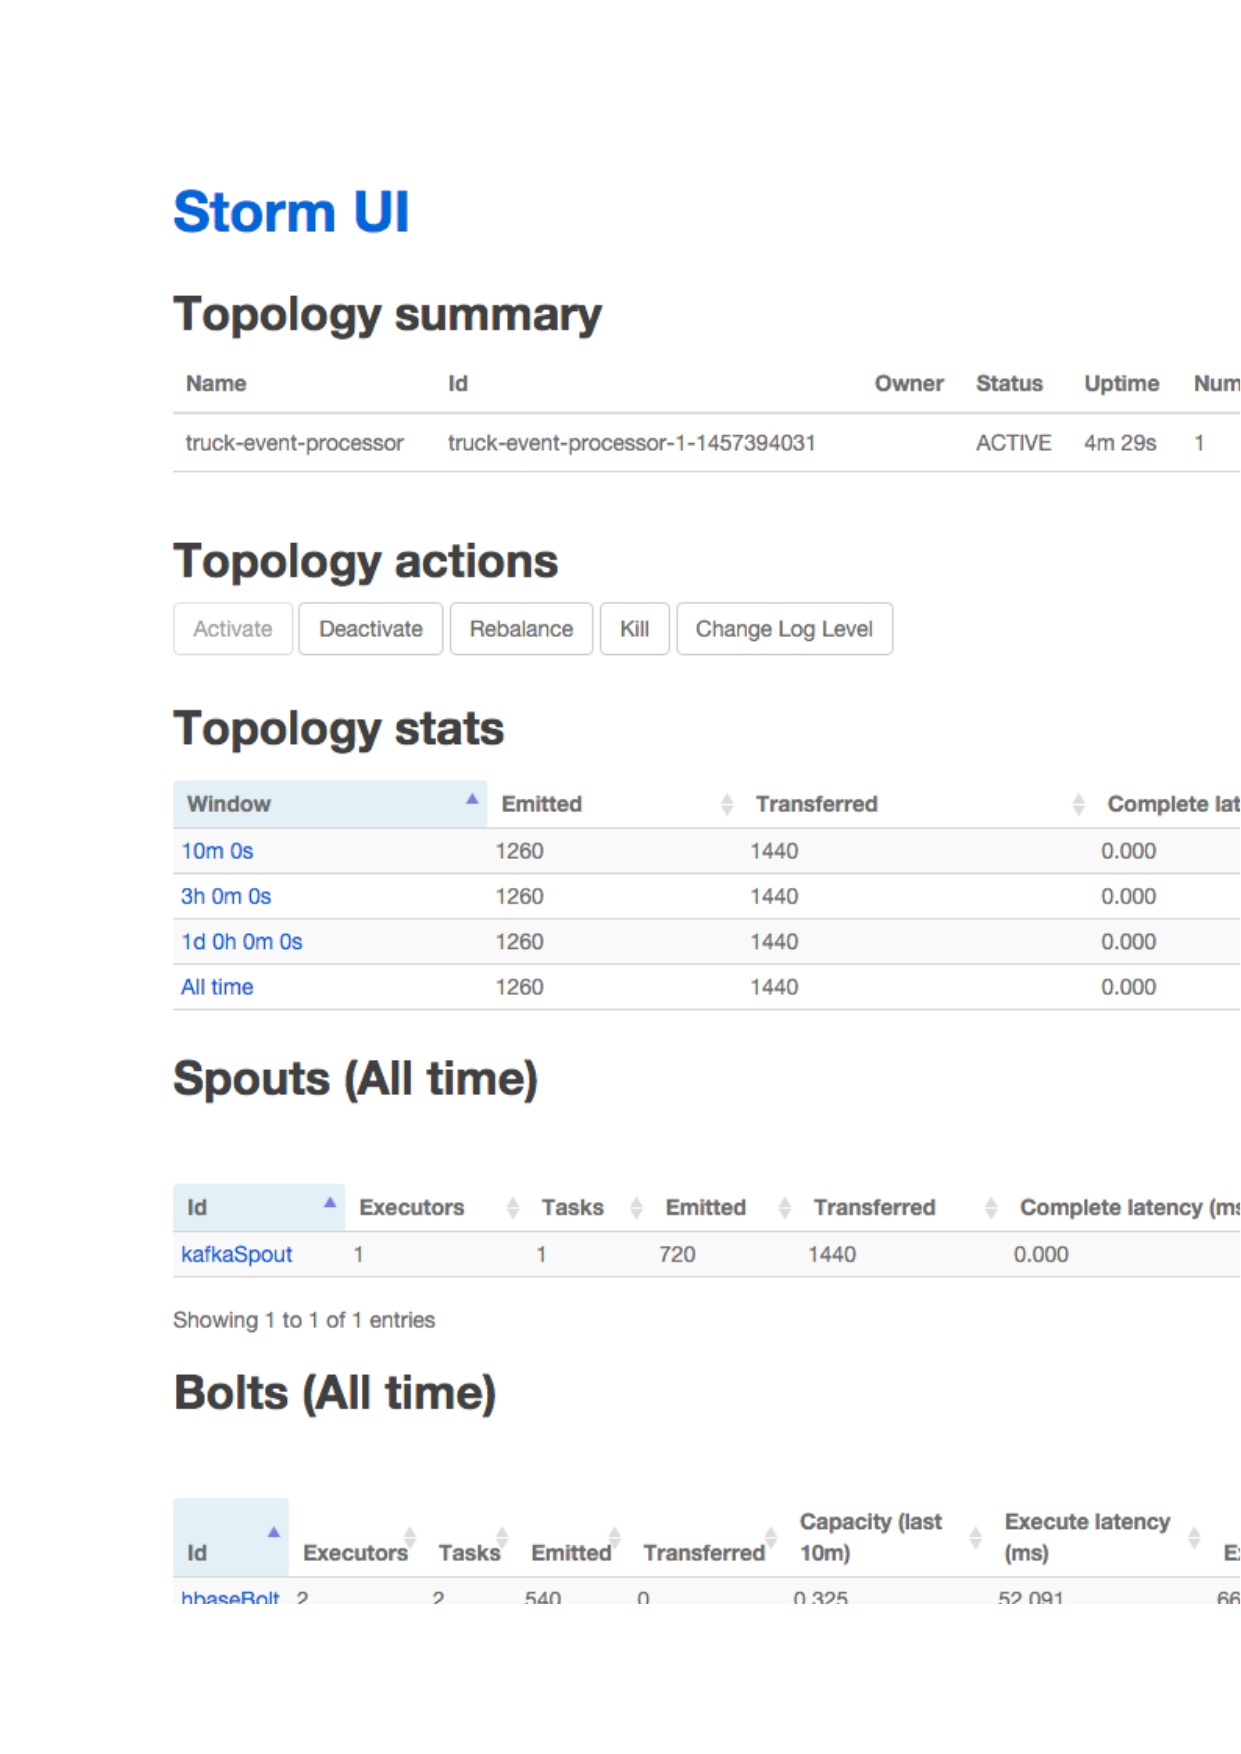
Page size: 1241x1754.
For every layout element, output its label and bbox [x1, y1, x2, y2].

picture [150, 150, 1241, 1604]
